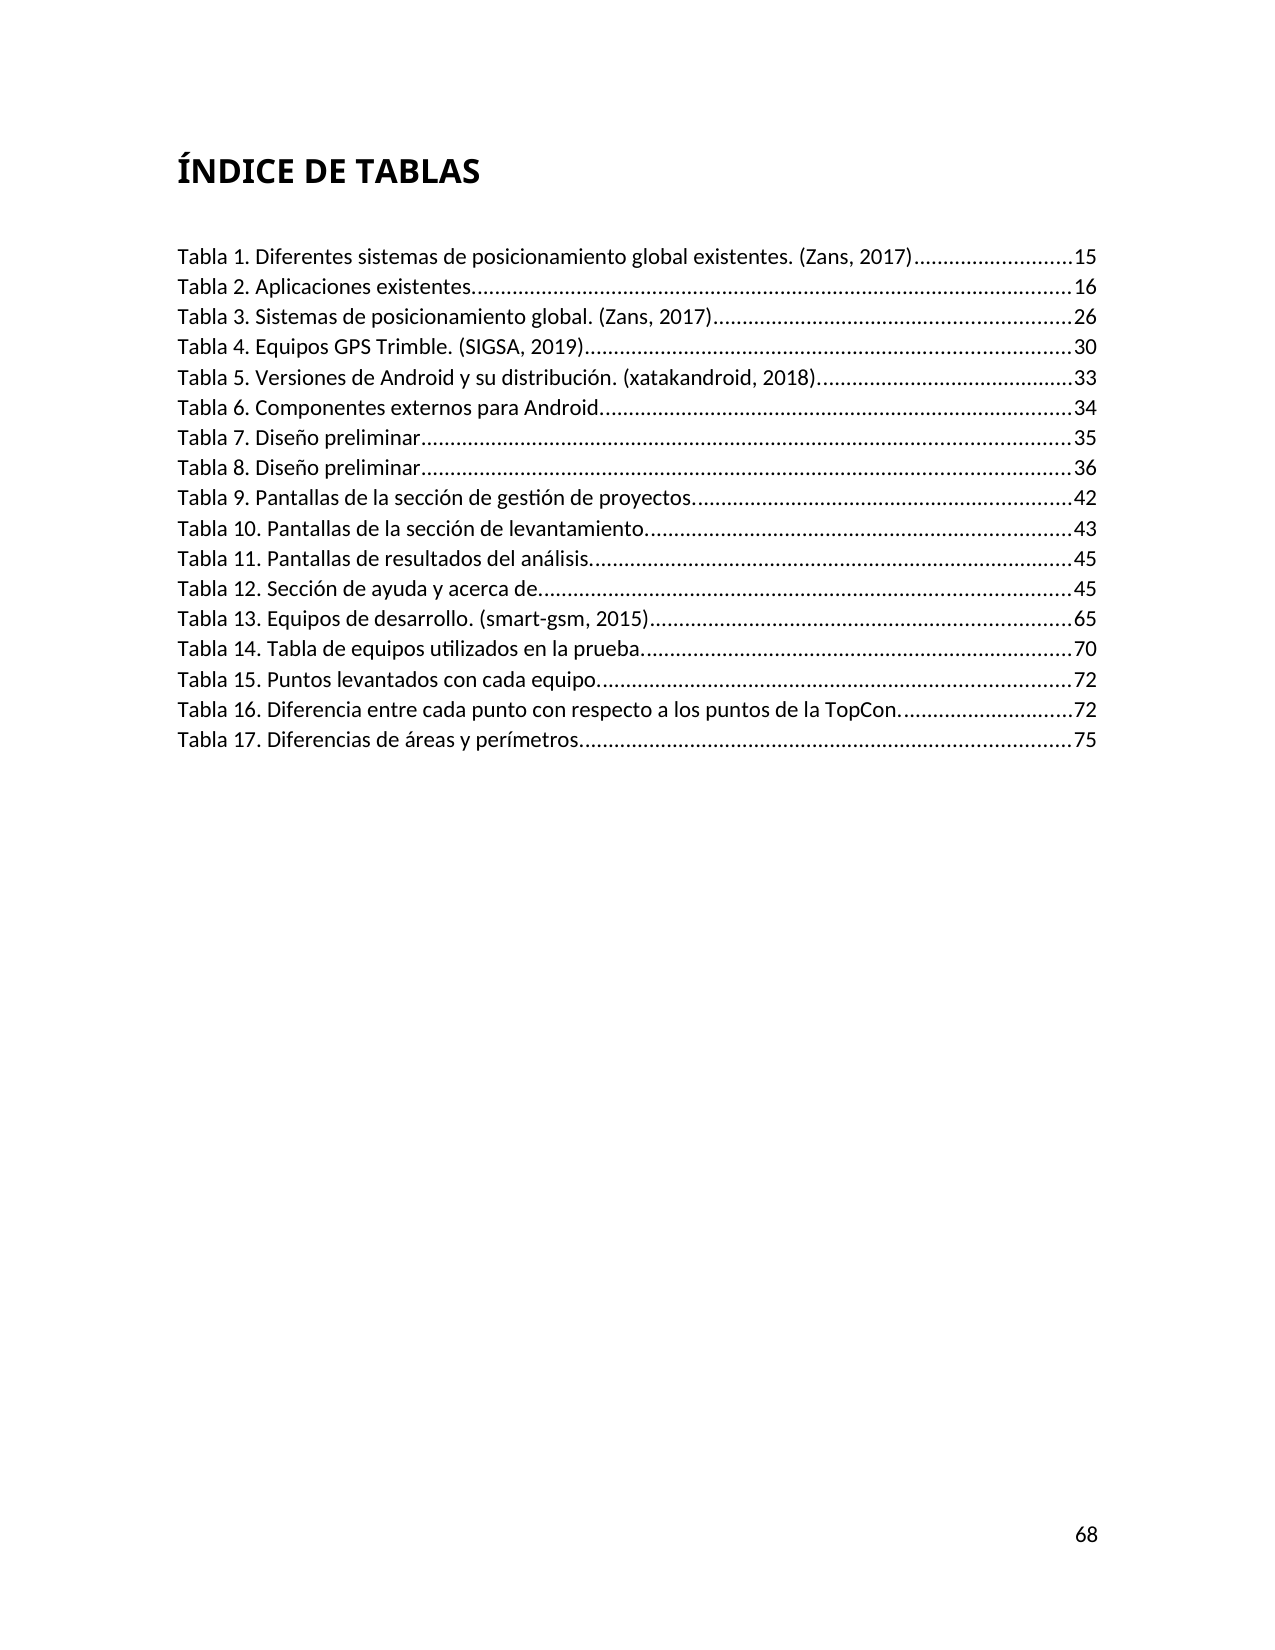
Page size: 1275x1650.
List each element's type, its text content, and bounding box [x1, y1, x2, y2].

text Tabla 4. Equipos GPS Trimble. (SIGSA, 2019) 30 [177, 332, 1098, 361]
text Tabla 16. Diferencia entre cada punto con respecto a los puntos de la TopCon. 72 [177, 695, 1098, 723]
text Tabla 14. Tabla de equipos utilizados en la prueba. 70 [177, 634, 1098, 663]
subtitle ÍNDICE DE TABLAS [177, 148, 1098, 193]
text Tabla 6. Componentes externos para Android. 34 [177, 393, 1098, 421]
text Tabla 11. Pantallas de resultados del análisis. 45 [177, 544, 1098, 572]
text Tabla 10. Pantallas de la sección de levantamiento. 43 [177, 514, 1098, 542]
text Tabla 5. Versiones de Android y su distribución. (xatakandroid, 2018). 33 [177, 363, 1098, 391]
text Tabla 1. Diferentes sistemas de posicionamiento global existentes. (Zans, 2017) 15 [177, 242, 1098, 270]
text Tabla 12. Sección de ayuda y acerca de. 45 [177, 574, 1098, 602]
text Tabla 9. Pantallas de la sección de gestión de proyectos. 42 [177, 483, 1098, 512]
text Tabla 13. Equipos de desarrollo. (smart-gsm, 2015) 65 [177, 604, 1098, 632]
text Tabla 17. Diferencias de áreas y perímetros. 75 [177, 725, 1098, 753]
text Tabla 2. Aplicaciones existentes. 16 [177, 272, 1098, 300]
text Tabla 3. Sistemas de posicionamiento global. (Zans, 2017) 26 [177, 302, 1098, 330]
text Tabla 7. Diseño preliminar. 35 [177, 423, 1098, 451]
text Tabla 15. Puntos levantados con cada equipo. 72 [177, 665, 1098, 693]
text Tabla 8. Diseño preliminar. 36 [177, 453, 1098, 481]
